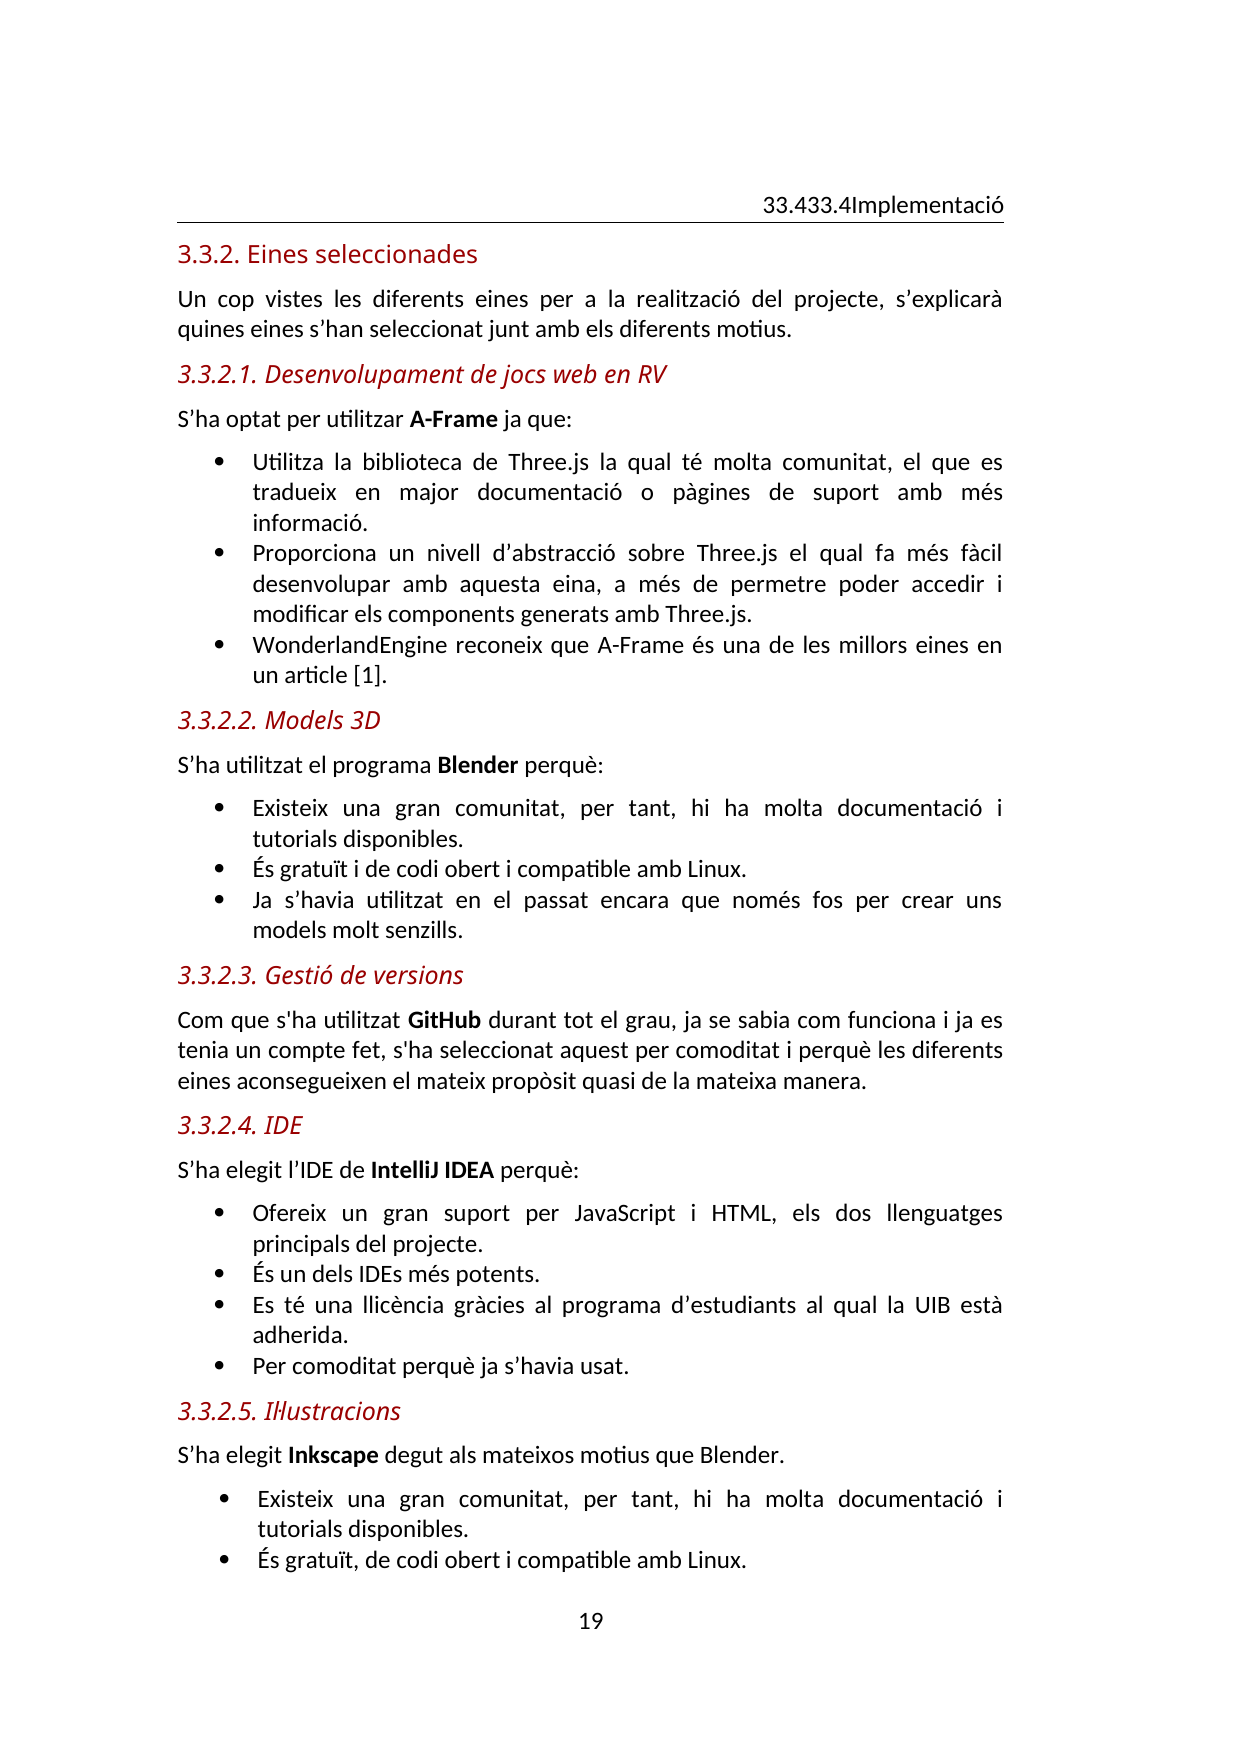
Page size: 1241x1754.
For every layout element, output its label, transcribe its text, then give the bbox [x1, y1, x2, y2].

text S’ha elegit l’IDE de IntelliJ IDEA perquè: [177, 1154, 1004, 1185]
list Existeix una gran comunitat, per tant, hi ha molta documentació i tutorials disponibles. [215, 792, 1004, 853]
list És gratuït, de codi obert i compatible amb Linux. [220, 1544, 1004, 1574]
subtitle Il·lustracions [177, 1393, 1004, 1427]
list Utilitza la biblioteca de Three.js la qual té molta comunitat, el que es tradueix en major documentació o pàgines de suport amb més informació. [215, 446, 1004, 537]
text S’ha elegit Inkscape degut als mateixos motius que Blender. [177, 1440, 1004, 1470]
list Ofereix un gran suport per JavaScript i HTML, els dos llenguatges principals del projecte. [215, 1197, 1004, 1258]
list És gratuït i de codi obert i compatible amb Linux. [215, 853, 1004, 884]
subtitle Models 3D [177, 703, 1004, 737]
list Ja s’havia utilitzat en el passat encara que només fos per crear uns models molt senzills. [215, 884, 1004, 945]
subtitle Gestió de versions [177, 957, 1004, 991]
list Per comoditat perquè ja s’havia usat. [215, 1350, 1004, 1381]
list Es té una llicència gràcies al programa d’estudiants al qual la UIB està adherida. [215, 1289, 1004, 1350]
text S’ha optat per utilitzar A-Frame ja que: [177, 403, 1004, 433]
subtitle Eines seleccionades [177, 236, 1004, 270]
list Existeix una gran comunitat, per tant, hi ha molta documentació i tutorials disponibles. [220, 1483, 1004, 1544]
list Proporciona un nivell d’abstracció sobre Three.js el qual fa més fàcil desenvolupar amb aquesta eina, a més de permetre poder accedir i modificar els components generats amb Three.js. [215, 537, 1004, 629]
text Un cop vistes les diferents eines per a la realització del projecte, s’explicarà quines eines s’han seleccionat junt amb els diferents motius. [177, 283, 1004, 344]
list És un dels IDEs més potents. [215, 1258, 1004, 1289]
list WonderlandEngine reconeix que A-Frame és una de les millors eines en un article. [215, 629, 1004, 690]
text S’ha utilitzat el programa Blender perquè: [177, 749, 1004, 780]
text Com que s'ha utilitzat GitHub durant tot el grau, ja se sabia com funciona i ja es tenia un compte fet, s'ha seleccionat aquest per comoditat i perquè les diferents eines aconsegueixen el mateix propòsit quasi de la mateixa manera. [177, 1004, 1004, 1095]
subtitle Desenvolupament de jocs web en RV [177, 356, 1004, 390]
subtitle IDE [177, 1108, 1004, 1142]
